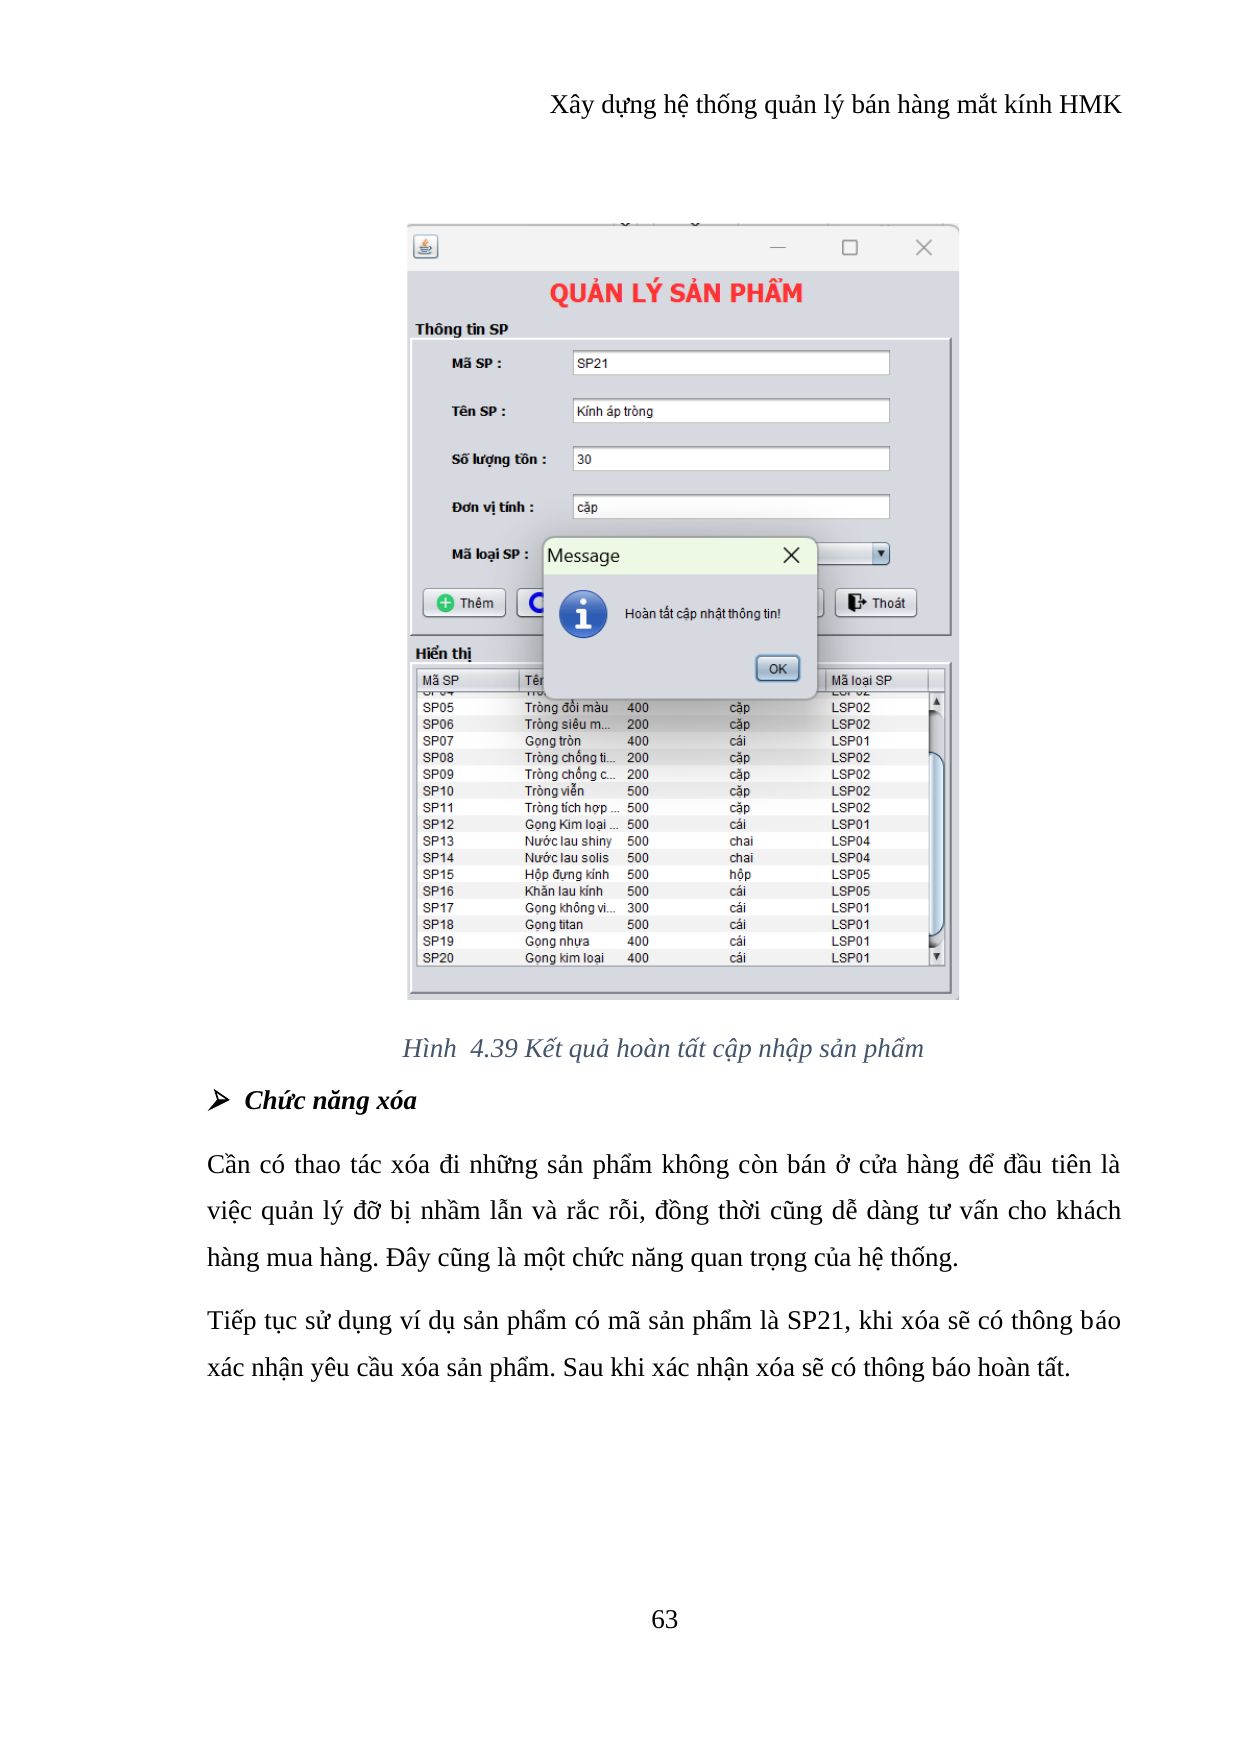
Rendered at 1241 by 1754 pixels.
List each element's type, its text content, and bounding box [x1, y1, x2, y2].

list Chức năng xóa [207, 1084, 1122, 1115]
picture [407, 223, 960, 1000]
text Cần có thao tác xóa đi những sản phẩm không còn bán ở cửa hàng để đầu tiên là việc quản lý đỡ bị nhầm lẫn và rắc rỗi, đồng thời cũng dễ dàng tư vấn cho khách hàng mua hàng. Đây cũng là một chức năng quan trọng của hệ thống. [207, 1148, 1122, 1272]
text Tiếp tục sử dụng ví dụ sản phẩm có mã sản phẩm là SP21, khi xóa sẽ có thông báo xác nhận yêu cầu xóa sản phẩm. Sau khi xác nhận xóa sẽ có thông báo hoàn tất. [207, 1304, 1122, 1382]
